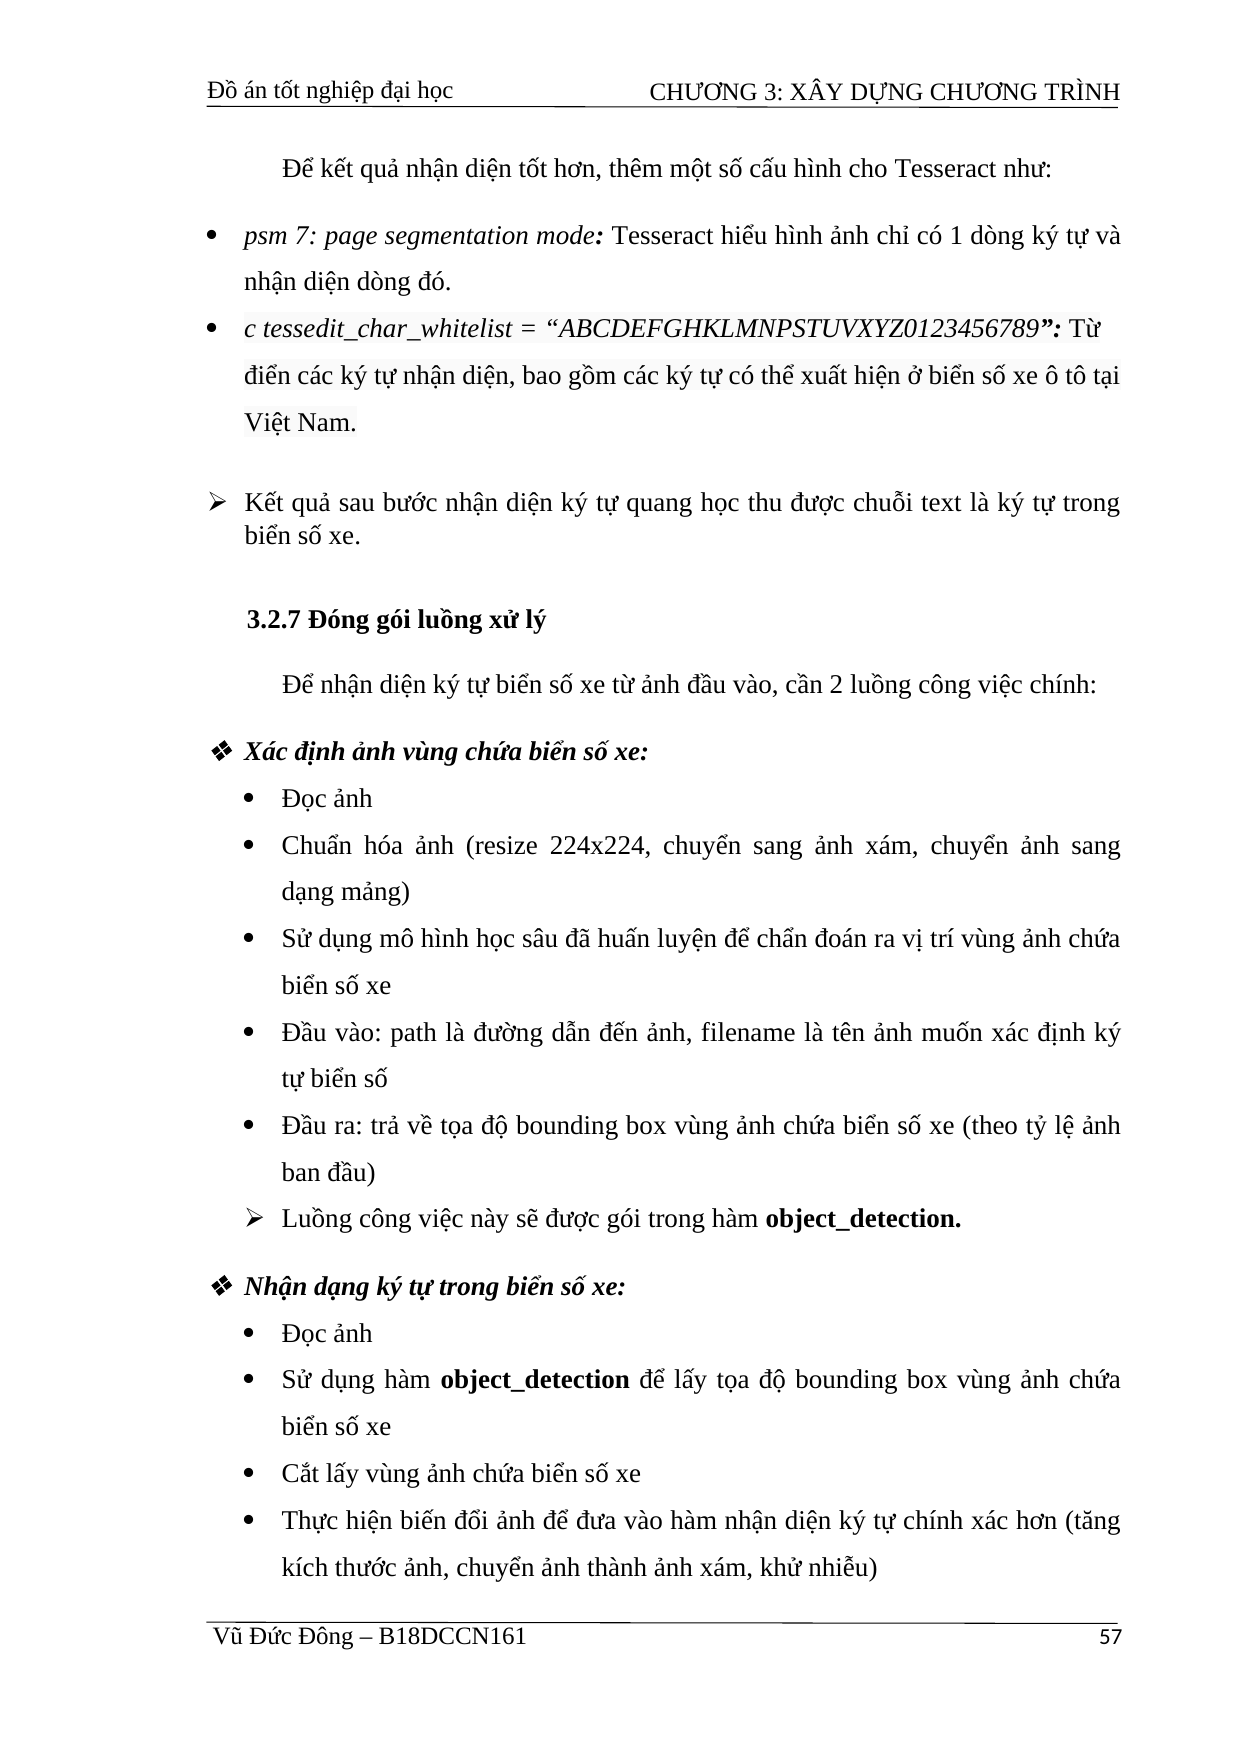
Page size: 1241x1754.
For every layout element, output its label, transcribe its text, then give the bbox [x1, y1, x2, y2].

list Nhận dạng ký tự trong biển số xe: [207, 1270, 1122, 1301]
list Thực hiện biến đổi ảnh để đưa vào hàm nhận diện ký tự chính xác hơn (tăng kích thước ảnh, chuyển ảnh thành ảnh xám, khử nhiễu) [244, 1504, 1122, 1582]
list Sử dụng mô hình học sâu đã huấn luyện để chẩn đoán ra vị trí vùng ảnh chứa biển số xe [244, 922, 1122, 1000]
list Đầu ra: trả về tọa độ bounding box vùng ảnh chứa biển số xe (theo tỷ lệ ảnh ban đầu) [244, 1109, 1122, 1187]
list Xác định ảnh vùng chứa biển số xe: [207, 735, 1122, 766]
list Để nhận diện ký tự biển số xe từ ảnh đầu vào, cần 2 luồng công việc chính: [207, 668, 1122, 699]
list c tessedit_char_whitelist = “ABCDEFGHKLMNPSTUVXYZ0123456789”: Từ điển các ký tự nhận diện, bao gồm các ký tự có thể xuất hiện ở biển số xe ô tô tại Việt Nam. [207, 312, 1122, 437]
list Luồng công việc này sẽ được gói trong hàm object_detection. [244, 1202, 1122, 1234]
list Chuẩn hóa ảnh (resize 224x224, chuyển sang ảnh xám, chuyển ảnh sang dạng mảng) [244, 829, 1122, 907]
list Kết quả sau bước nhận diện ký tự quang học thu được chuỗi text là ký tự trong biển số xe. [207, 486, 1122, 551]
list Cắt lấy vùng ảnh chứa biển số xe [244, 1457, 1122, 1488]
list Để kết quả nhận diện tốt hơn, thêm một số cấu hình cho Tesseract như: [207, 152, 1122, 183]
text 3.2.7 Đóng gói luồng xử lý [247, 603, 1122, 634]
list Sử dụng hàm object_detection để lấy tọa độ bounding box vùng ảnh chứa biển số xe [244, 1363, 1122, 1441]
list Đọc ảnh [244, 1317, 1122, 1348]
list psm 7: page segmentation mode: Tesseract hiểu hình ảnh chỉ có 1 dòng ký tự và nhận diện dòng đó. [207, 219, 1122, 297]
list Đọc ảnh [244, 782, 1122, 813]
list Đầu vào: path là đường dẫn đến ảnh, filename là tên ảnh muốn xác định ký tự biển số [244, 1016, 1122, 1093]
